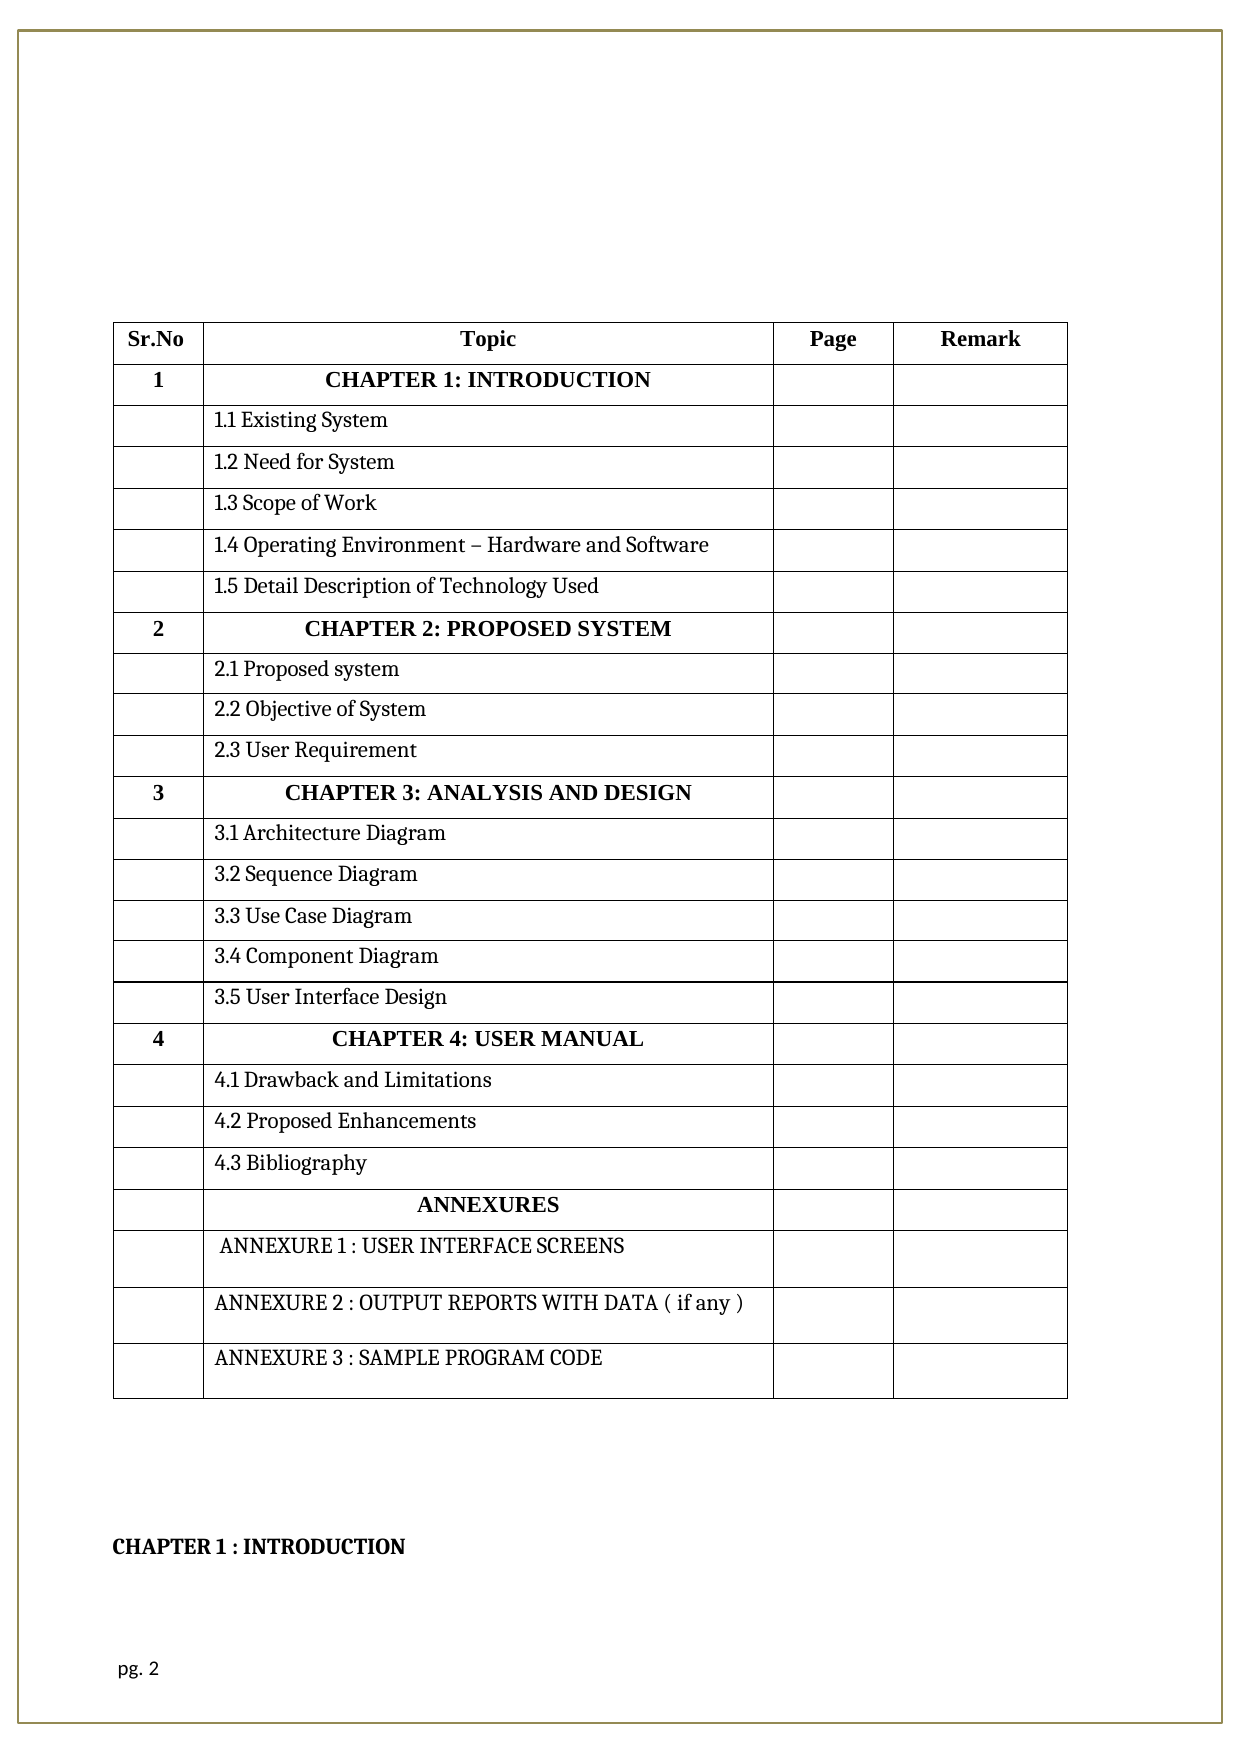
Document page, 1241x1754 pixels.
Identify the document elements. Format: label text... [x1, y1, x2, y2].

table_cell [894, 572, 1067, 612]
table_cell [894, 613, 1067, 653]
table_cell [894, 777, 1067, 817]
table_cell [774, 1065, 893, 1106]
table_cell [774, 447, 893, 488]
table_cell 1.4 Operating Environment – Hardware and Software [204, 530, 773, 571]
table_cell CHAPTER 1: INTRODUCTION [204, 365, 773, 405]
table_cell 3 [114, 777, 203, 817]
table_cell [894, 654, 1067, 693]
table_cell 3.5 User Interface Design [204, 983, 773, 1023]
table_cell 3.1 Architecture Diagram [204, 819, 773, 859]
table_cell 3.4 Component Diagram [204, 941, 773, 981]
table_cell [774, 1344, 893, 1398]
table_cell 3.3 Use Case Diagram [204, 901, 773, 940]
table_cell [774, 819, 893, 859]
table_cell [774, 530, 893, 571]
table_cell [774, 736, 893, 776]
table_header Remark [894, 323, 1067, 363]
table_cell [894, 365, 1067, 405]
table_cell [114, 860, 203, 900]
table_cell 2.3 User Requirement [204, 736, 773, 776]
table_cell [114, 447, 203, 488]
table_cell [894, 736, 1067, 776]
table_cell 1.5 Detail Description of Technology Used [204, 572, 773, 612]
table_cell 4.3 Bibliography [204, 1148, 773, 1188]
table_cell [774, 365, 893, 405]
table_cell 3.2 Sequence Diagram [204, 860, 773, 900]
table_cell [774, 1107, 893, 1147]
table_cell CHAPTER 3: ANALYSIS AND DESIGN [204, 777, 773, 817]
table_cell 2.1 Proposed system [204, 654, 773, 693]
table_cell [114, 1065, 203, 1106]
table_cell [894, 860, 1067, 900]
table_cell [894, 1344, 1067, 1398]
table_cell [774, 901, 893, 940]
table_cell 2 [114, 613, 203, 653]
table_cell [774, 1190, 893, 1230]
table_cell [894, 530, 1067, 571]
table_cell 4.1 Drawback and Limitations [204, 1065, 773, 1106]
table_cell 2.2 Objective of System [204, 694, 773, 734]
table_cell ANNEXURE 2 : OUTPUT REPORTS WITH DATA ( if any ) [204, 1288, 773, 1342]
table_cell [774, 777, 893, 817]
table_cell [114, 572, 203, 612]
table_cell [114, 530, 203, 571]
table_cell [894, 819, 1067, 859]
table_cell [774, 860, 893, 900]
table_cell [114, 1190, 203, 1230]
table_cell [774, 572, 893, 612]
table_cell [774, 489, 893, 529]
table_cell [114, 1148, 203, 1188]
table_cell [774, 1148, 893, 1188]
table_cell [894, 941, 1067, 981]
table_cell [114, 654, 203, 693]
table_cell [774, 694, 893, 734]
table_cell [774, 1288, 893, 1342]
table_cell [114, 406, 203, 446]
table_cell 4 [114, 1024, 203, 1064]
table_cell 1.2 Need for System [204, 447, 773, 488]
table_cell [774, 613, 893, 653]
table_cell [894, 901, 1067, 940]
table_header Sr.No [114, 323, 203, 363]
table_cell CHAPTER 2: PROPOSED SYSTEM [204, 613, 773, 653]
table_cell [774, 983, 893, 1023]
table_cell [894, 694, 1067, 734]
table_cell ANNEXURES [204, 1190, 773, 1230]
table_cell [894, 447, 1067, 488]
table_cell 1 [114, 365, 203, 405]
table_cell [894, 1190, 1067, 1230]
table_header Page [774, 323, 893, 363]
table_cell [774, 406, 893, 446]
table_cell [114, 1344, 203, 1398]
table_cell [114, 1107, 203, 1147]
table_cell [774, 1231, 893, 1287]
table_header Topic [204, 323, 773, 363]
table_cell [894, 1024, 1067, 1064]
table_cell ANNEXURE 3 : SAMPLE PROGRAM CODE [204, 1344, 773, 1398]
table_cell [114, 694, 203, 734]
table_cell [894, 489, 1067, 529]
table_cell [114, 1288, 203, 1342]
table_cell 1.1 Existing System [204, 406, 773, 446]
table_cell [114, 819, 203, 859]
table_cell [894, 1107, 1067, 1147]
table_cell [774, 654, 893, 693]
table_cell [774, 1024, 893, 1064]
table_cell [114, 983, 203, 1023]
table_cell [894, 1288, 1067, 1342]
table_cell [894, 983, 1067, 1023]
table_cell ANNEXURE 1 : USER INTERFACE SCREENS [204, 1231, 773, 1287]
table_cell CHAPTER 4: USER MANUAL [204, 1024, 773, 1064]
table_cell [114, 901, 203, 940]
table_cell 4.2 Proposed Enhancements [204, 1107, 773, 1147]
table_cell [114, 489, 203, 529]
table_cell [774, 941, 893, 981]
table_cell [894, 1148, 1067, 1188]
table_cell [894, 406, 1067, 446]
table_cell [114, 736, 203, 776]
table_cell [894, 1231, 1067, 1287]
text CHAPTER 1 : INTRODUCTION [112, 1534, 1128, 1560]
table_cell [114, 941, 203, 981]
table_cell 1.3 Scope of Work [204, 489, 773, 529]
table_cell [114, 1231, 203, 1287]
table_cell [894, 1065, 1067, 1106]
